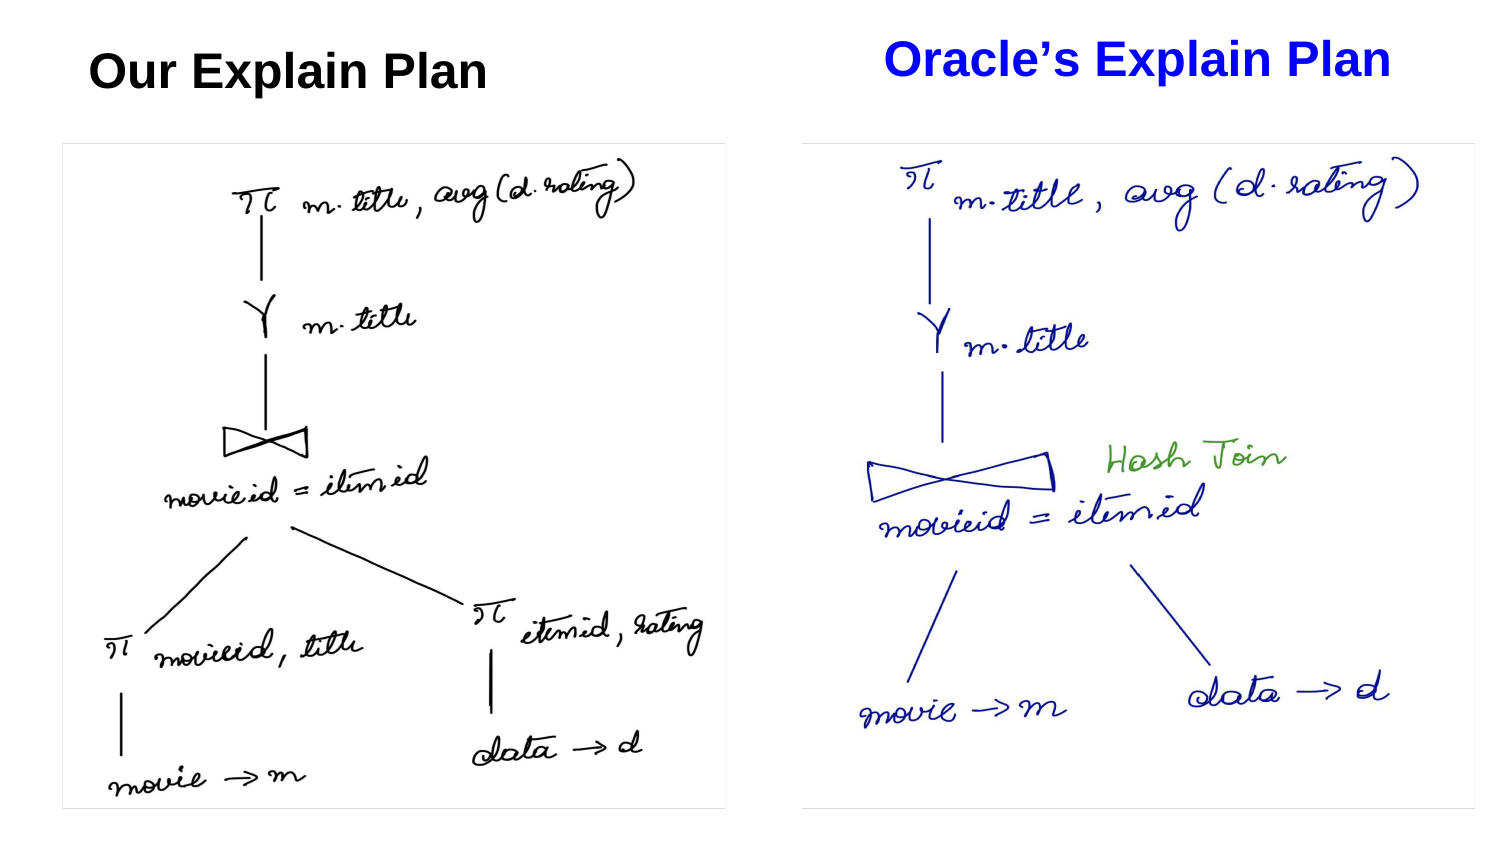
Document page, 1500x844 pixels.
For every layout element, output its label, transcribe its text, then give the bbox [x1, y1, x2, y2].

picture [802, 143, 1475, 809]
text Our Explain Plan Oracle’s Explain Plan [88, 29, 1500, 98]
picture [62, 143, 725, 809]
